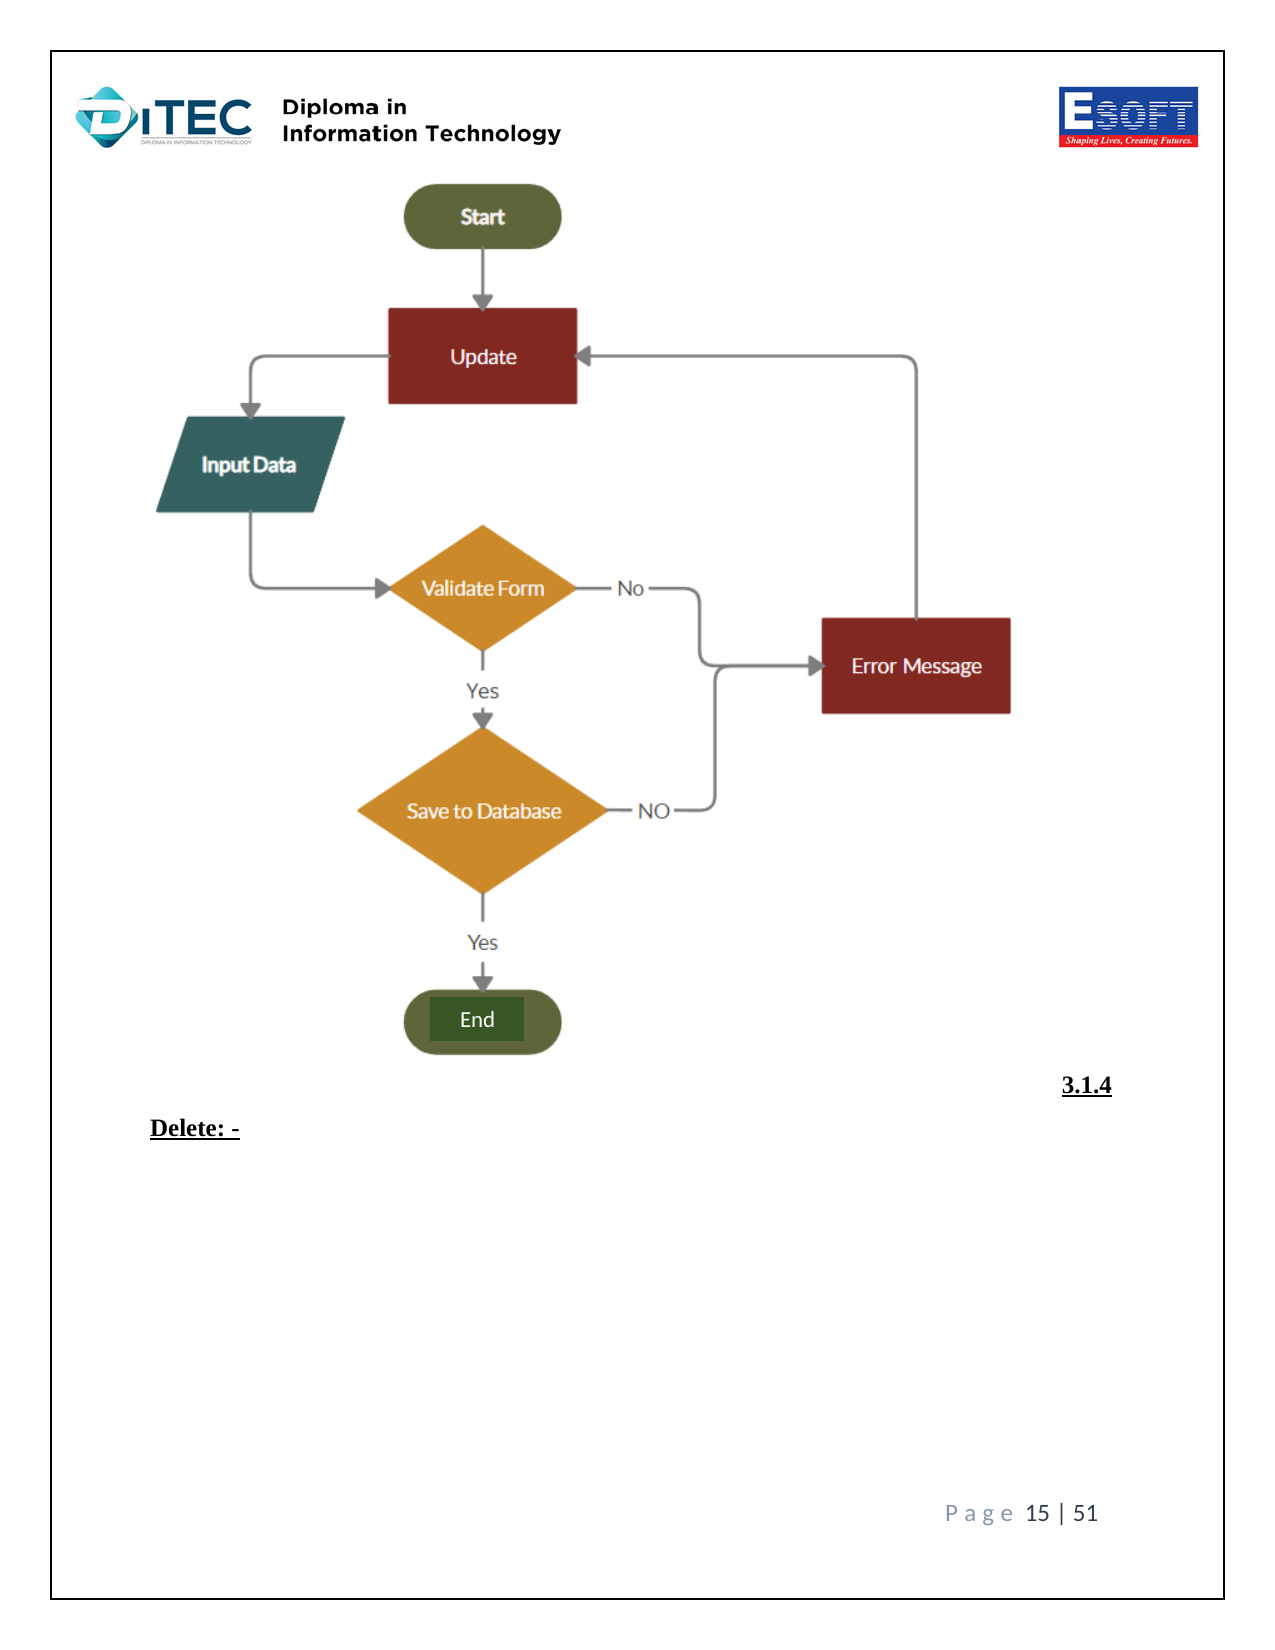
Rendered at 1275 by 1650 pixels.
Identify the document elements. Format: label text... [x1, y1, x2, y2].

picture [52, 52, 1223, 1094]
picture [23, 42, 1257, 150]
text 3.1.4 Delete: - [150, 150, 1125, 1142]
